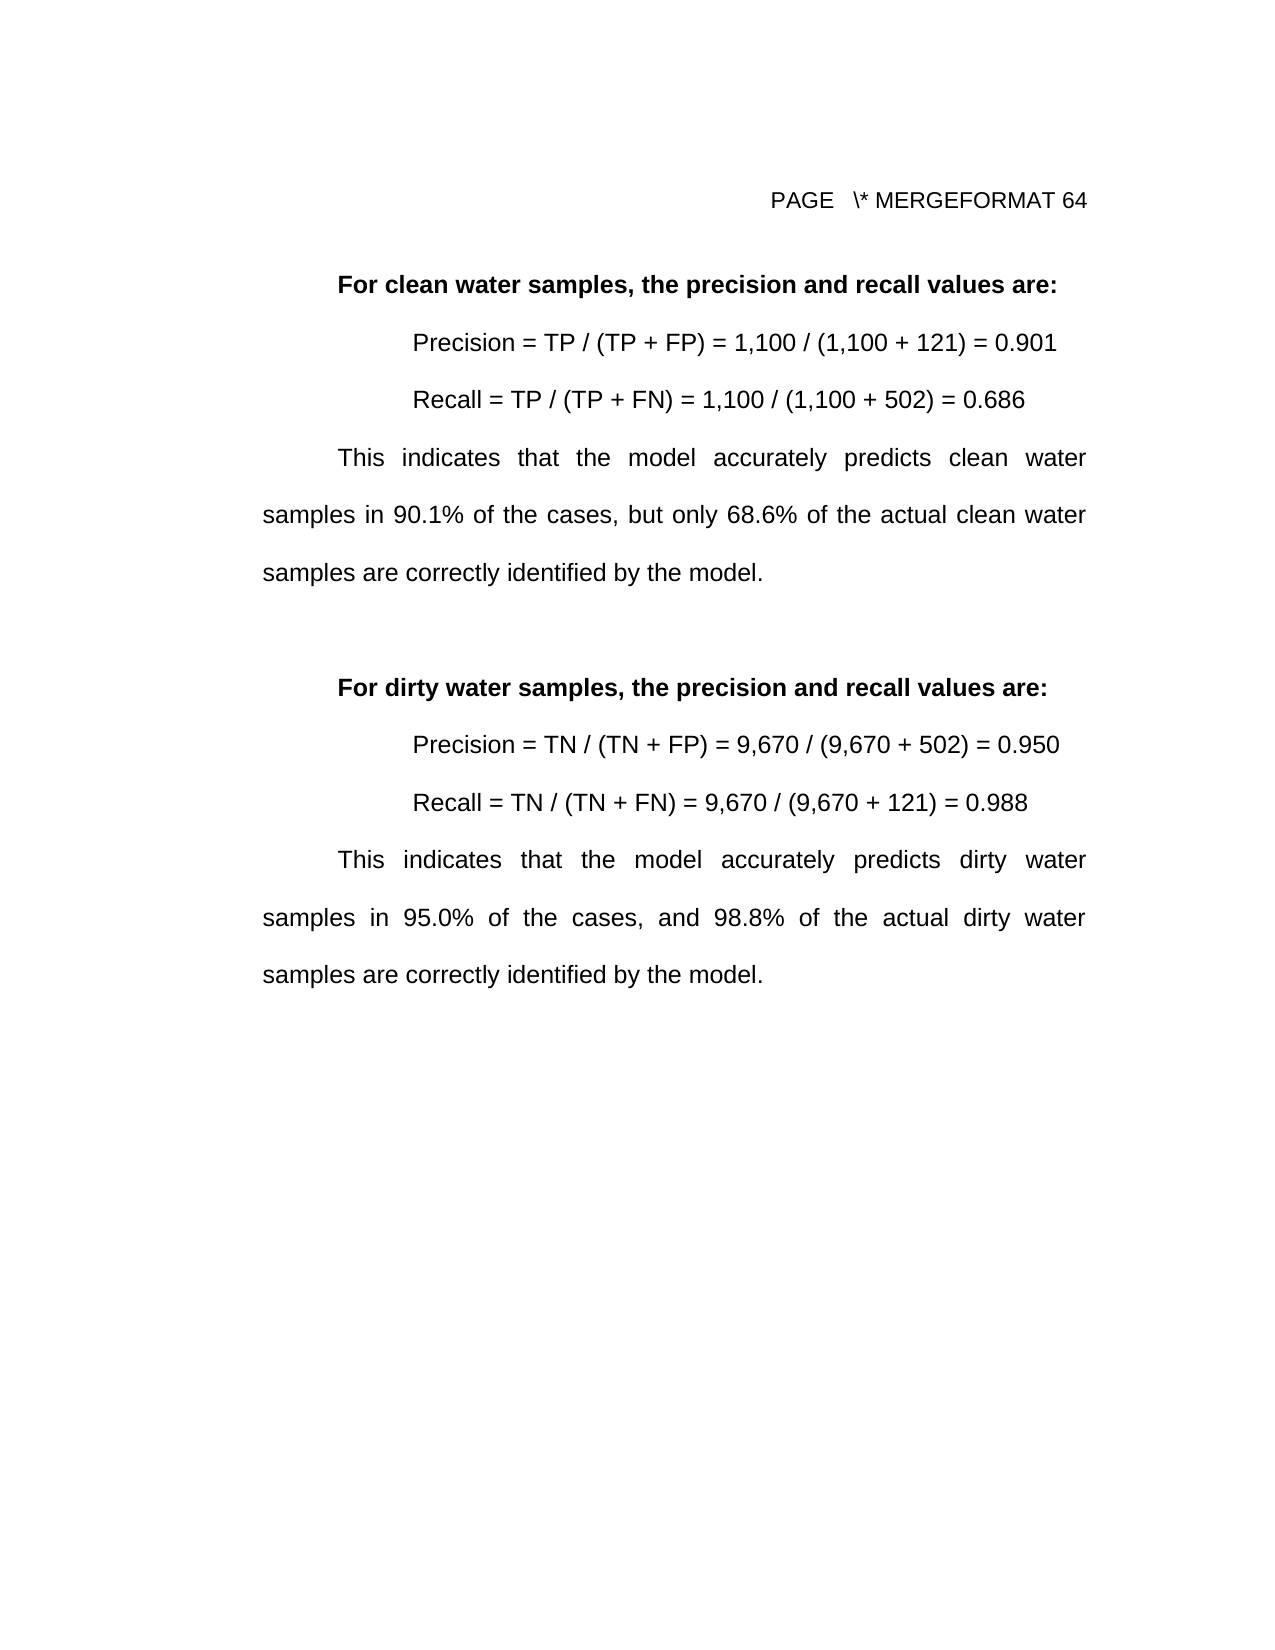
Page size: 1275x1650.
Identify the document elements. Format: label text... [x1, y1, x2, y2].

text For dirty water samples, the precision and recall values are: [262, 672, 1087, 701]
text For clean water samples, the precision and recall values are: [262, 270, 1087, 299]
text Precision = TN / (TN + FP) = 9,670 / (9,670 + 502) = 0.950 [337, 730, 1087, 759]
text Recall = TP / (TP + FN) = 1,100 / (1,100 + 502) = 0.686 [337, 385, 1087, 414]
text This indicates that the model accurately predicts clean water samples in 90.1% of the cases, but only 68.6% of the actual clean water samples are correctly identified by the model. [262, 442, 1087, 586]
text This indicates that the model accurately predicts dirty water samples in 95.0% of the cases, and 98.8% of the actual dirty water samples are correctly identified by the model. [262, 845, 1087, 989]
text Recall = TN / (TN + FN) = 9,670 / (9,670 + 121) = 0.988 [337, 787, 1087, 816]
text Precision = TP / (TP + FP) = 1,100 / (1,100 + 121) = 0.901 [337, 327, 1087, 356]
